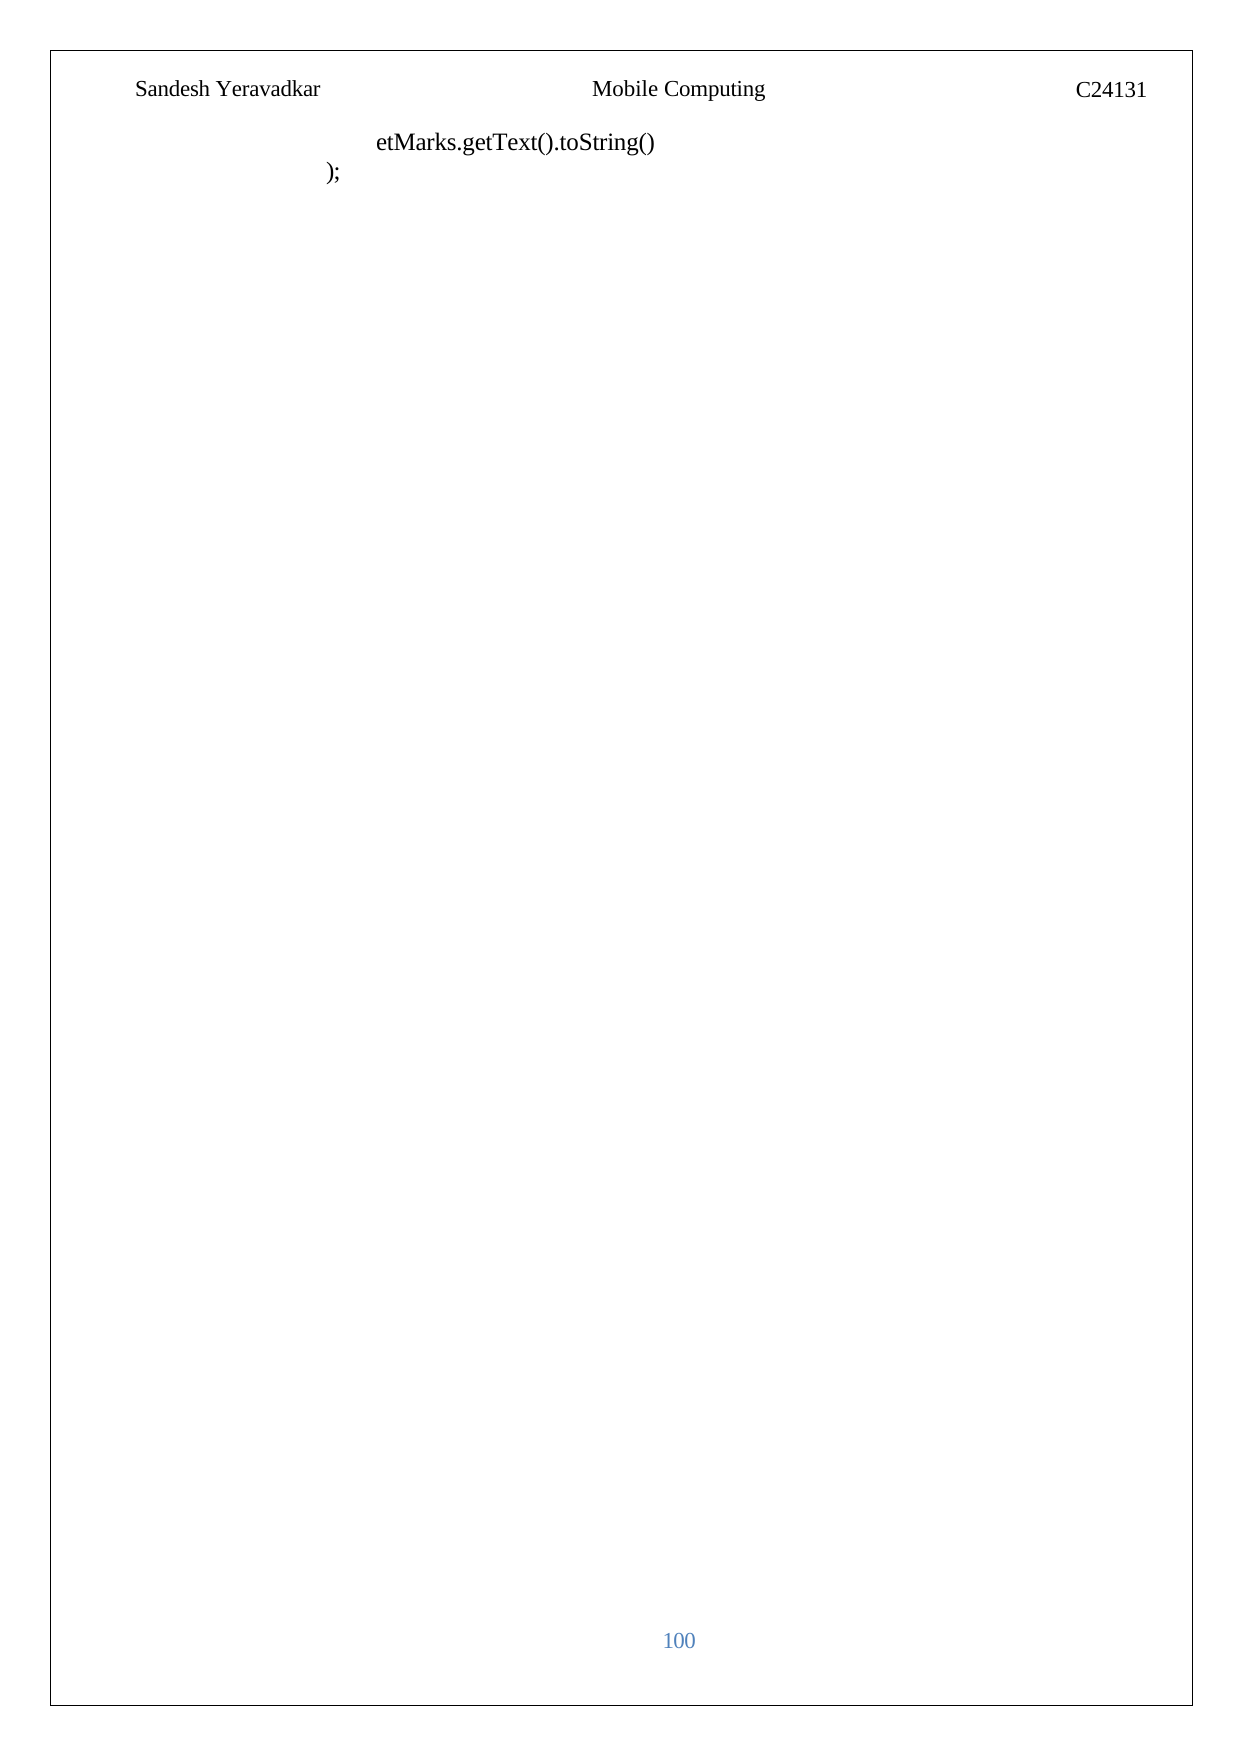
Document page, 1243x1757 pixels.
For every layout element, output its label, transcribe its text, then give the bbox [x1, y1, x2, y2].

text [326, 127, 809, 156]
text ); [326, 156, 1184, 185]
